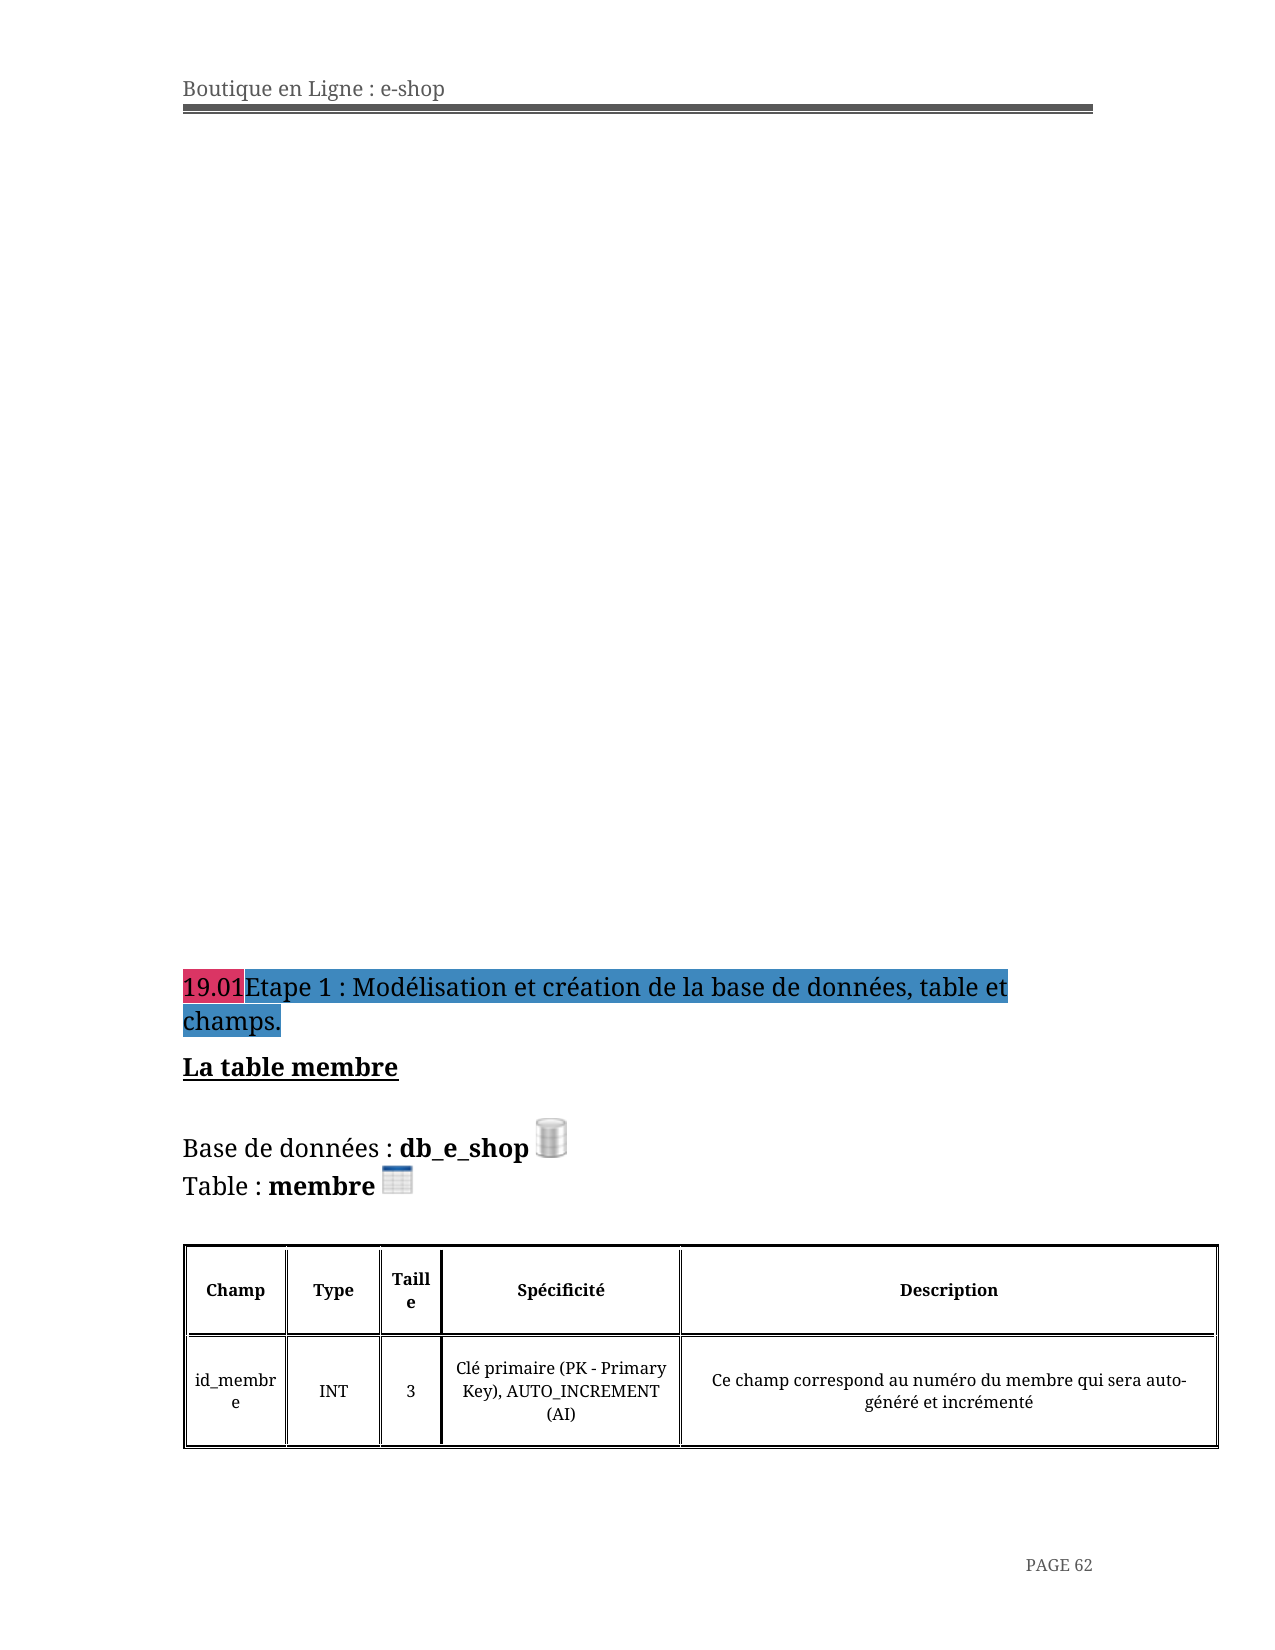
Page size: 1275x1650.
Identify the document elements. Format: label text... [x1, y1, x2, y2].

picture [382, 1164, 414, 1196]
table_cell 3 [381, 1337, 441, 1445]
table_header Spécificité [441, 1247, 681, 1333]
text 19.01Etape 1 : Modélisation et création de la base de données, table et champs. [182, 969, 1093, 1037]
table_cell id_membre [187, 1333, 286, 1445]
table_cell Clé primaire (PK - Primary Key), AUTO_INCREMENT (AI) [441, 1337, 681, 1445]
text La table membre Base de données : db_e_shop Table : membre [182, 1050, 1093, 1231]
table_header Taille [381, 1247, 441, 1333]
table_header Type [286, 1247, 381, 1333]
picture [535, 1118, 567, 1158]
table_cell Ce champ correspond au numéro du membre qui sera auto-généré et incrémenté [681, 1333, 1216, 1445]
table_header Description [681, 1247, 1216, 1333]
table_header Champ [187, 1247, 286, 1333]
table_cell INT [286, 1337, 381, 1445]
